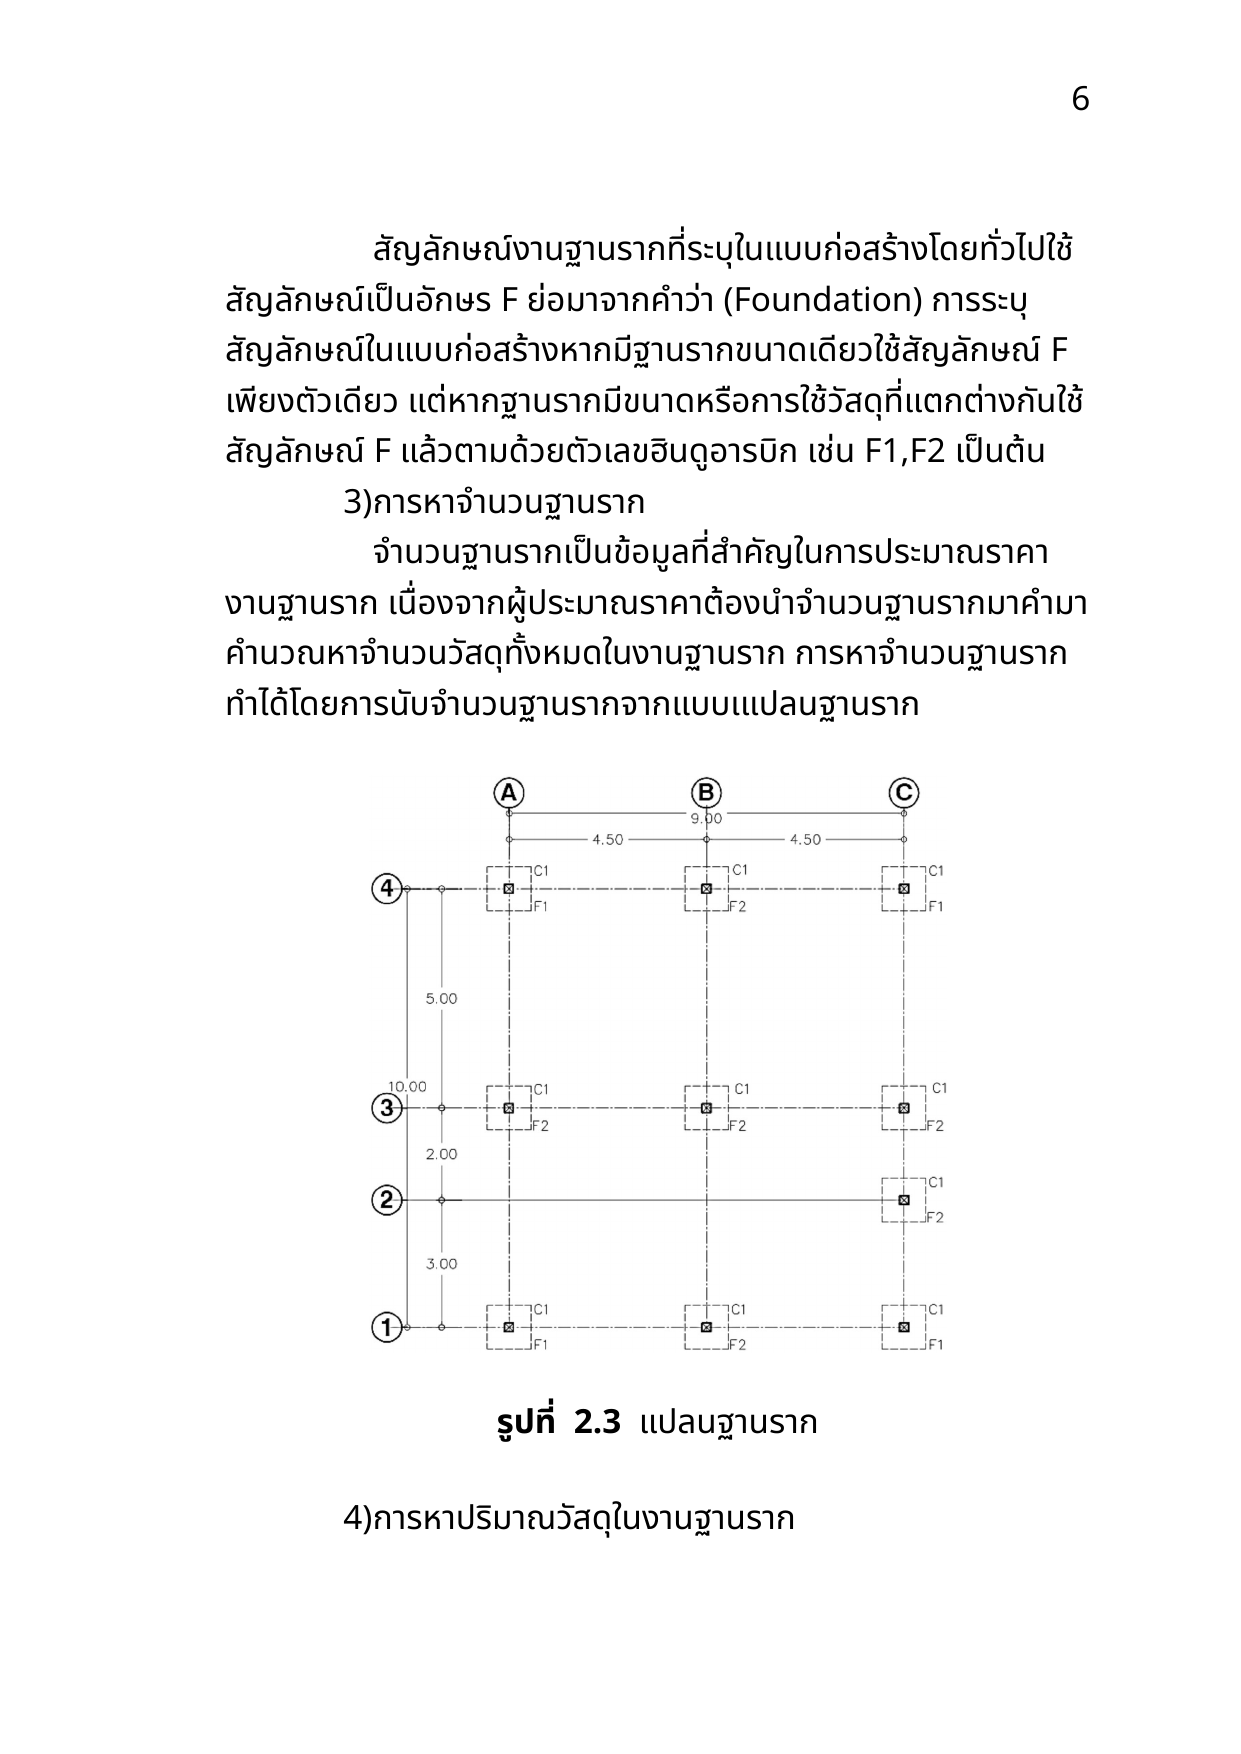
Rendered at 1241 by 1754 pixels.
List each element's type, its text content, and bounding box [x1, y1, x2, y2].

picture [368, 775, 947, 1353]
text จำนวนฐานรากเป็นข้อมูลที่สำคัญในการประมาณราคางานฐานราก เนื่องจากผู้ประมาณราคาต้องนำจำนวนฐานรากมาคำมาคำนวณหาจำนวนวัสดุทั้งหมดในงานฐานราก การหาจำนวนฐานราก ทำได้โดยการนับจำนวนฐานรากจากแบบเแปลนฐานราก [225, 528, 1090, 730]
text สัญลักษณ์งานฐานรากที่ระบุในแบบก่อสร้างโดยทั่วไปใช้สัญลักษณ์เป็นอักษร F ย่อมาจากคำว่า (Foundation) การระบุสัญลักษณ์ในแบบก่อสร้างหากมีฐานรากขนาดเดียวใช้สัญลักษณ์ F เพียงตัวเดียว แต่หากฐานรากมีขนาดหรือการใช้วัสดุที่แตกต่างกันใช้สัญลักษณ์ F แล้วตามด้วยตัวเลขฮินดูอารบิก เช่น F1,F2 เป็นต้น [225, 225, 1090, 478]
text 4) การหาปริมาณวัสดุในงานฐานราก [225, 1494, 1090, 1544]
text 3) การหาจำนวนฐานราก [225, 478, 1090, 528]
list รูปที่ 2.3 แปลนฐานราก [225, 1398, 1090, 1448]
